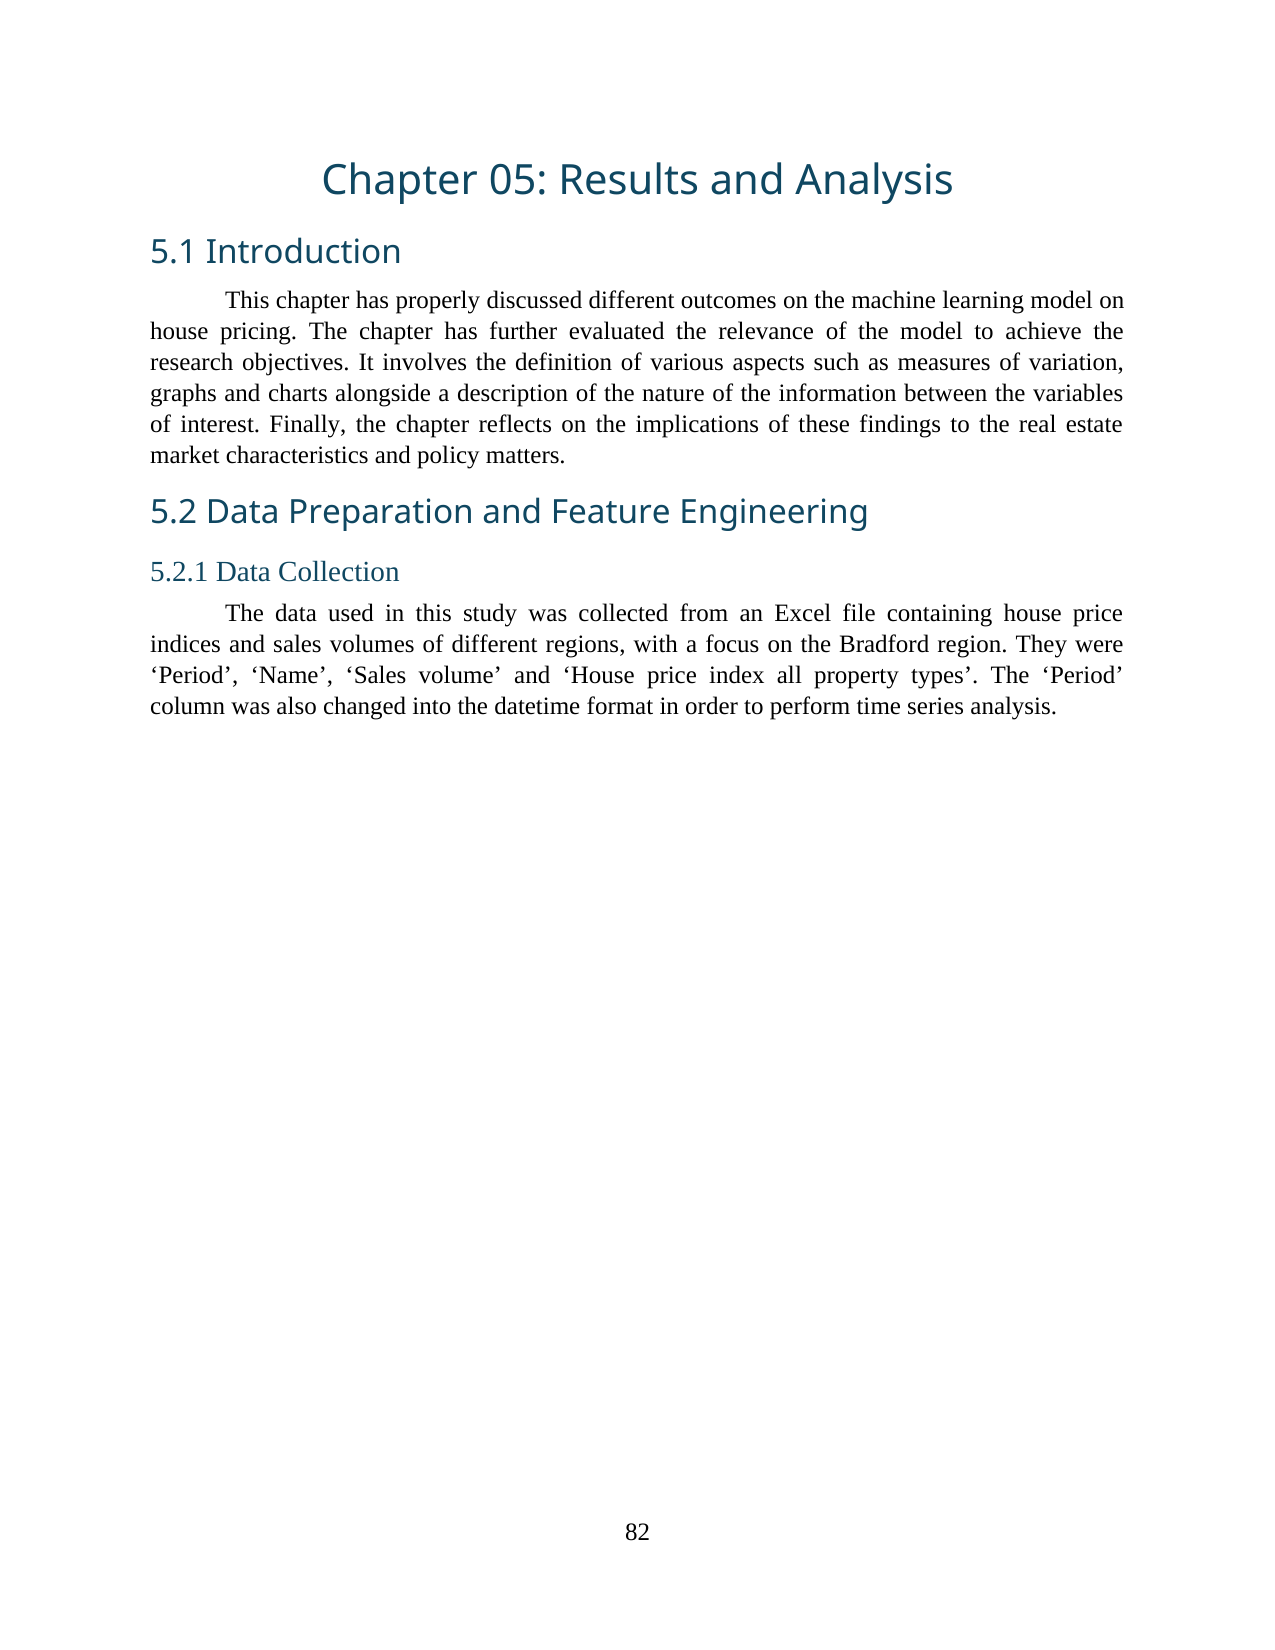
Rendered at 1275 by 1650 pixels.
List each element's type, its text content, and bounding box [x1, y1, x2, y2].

text The data used in this study was collected from an Excel file containing house price indices and sales volumes of different regions, with a focus on the Bradford region. They were ‘Period’, ‘Name’, ‘Sales volume’ and ‘House price index all property types’. The ‘Period’ column was also changed into the datetime format in order to perform time series analysis. [150, 598, 1125, 720]
subtitle 5.2 Data Preparation and Feature Engineering [150, 488, 1125, 533]
text This chapter has properly discussed different outcomes on the machine learning model on house pricing. The chapter has further evaluated the relevance of the model to achieve the research objectives. It involves the definition of various aspects such as measures of variation, graphs and charts alongside a description of the nature of the information between the variables of interest. Finally, the chapter reflects on the implications of these findings to the real estate market characteristics and policy matters. [150, 285, 1125, 469]
subtitle Chapter 05: Results and Analysis [150, 150, 1125, 207]
subtitle 5.2.1 Data Collection [150, 554, 1125, 587]
subtitle 5.1 Introduction [150, 228, 1125, 273]
